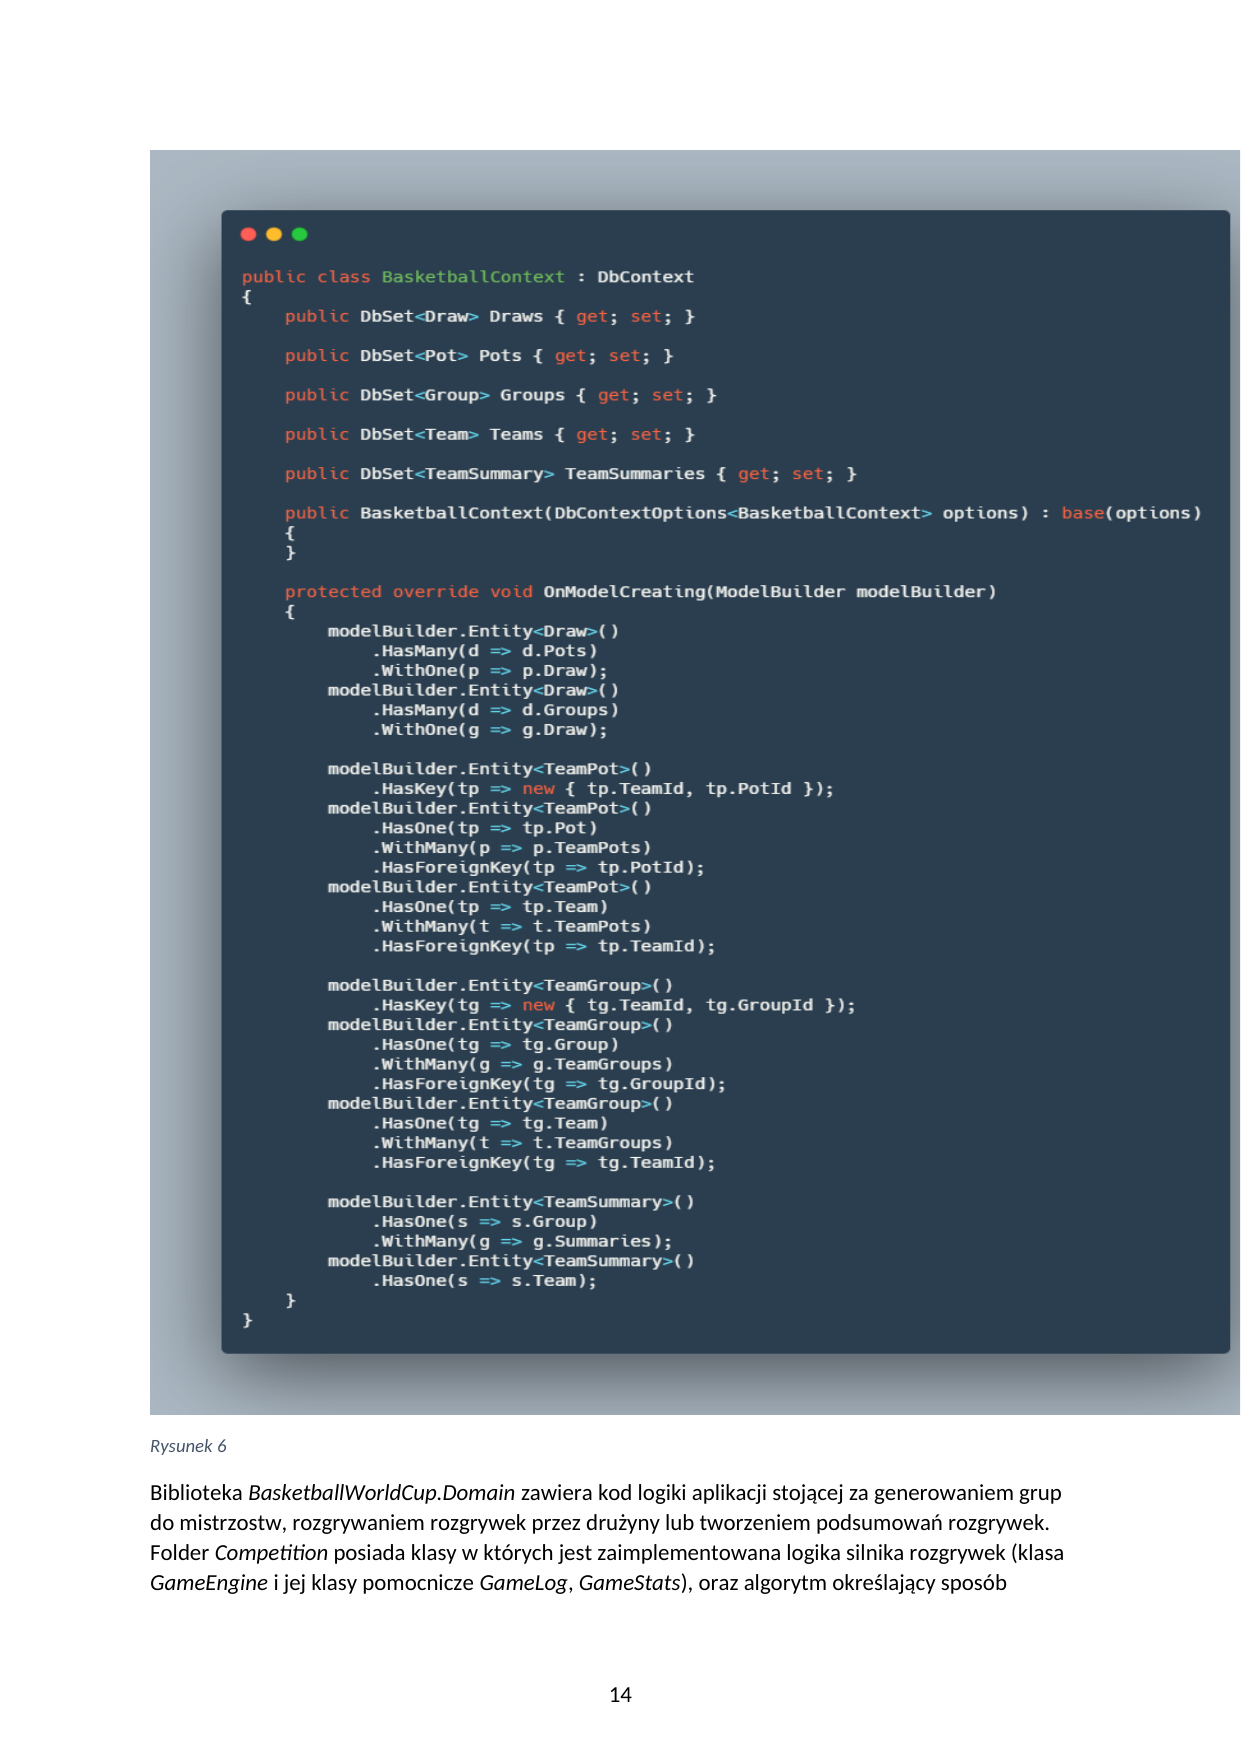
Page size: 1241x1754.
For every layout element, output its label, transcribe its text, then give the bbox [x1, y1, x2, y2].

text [150, 1478, 1090, 1596]
picture [150, 150, 1241, 1415]
text Rysunek 6 [150, 1434, 1090, 1457]
